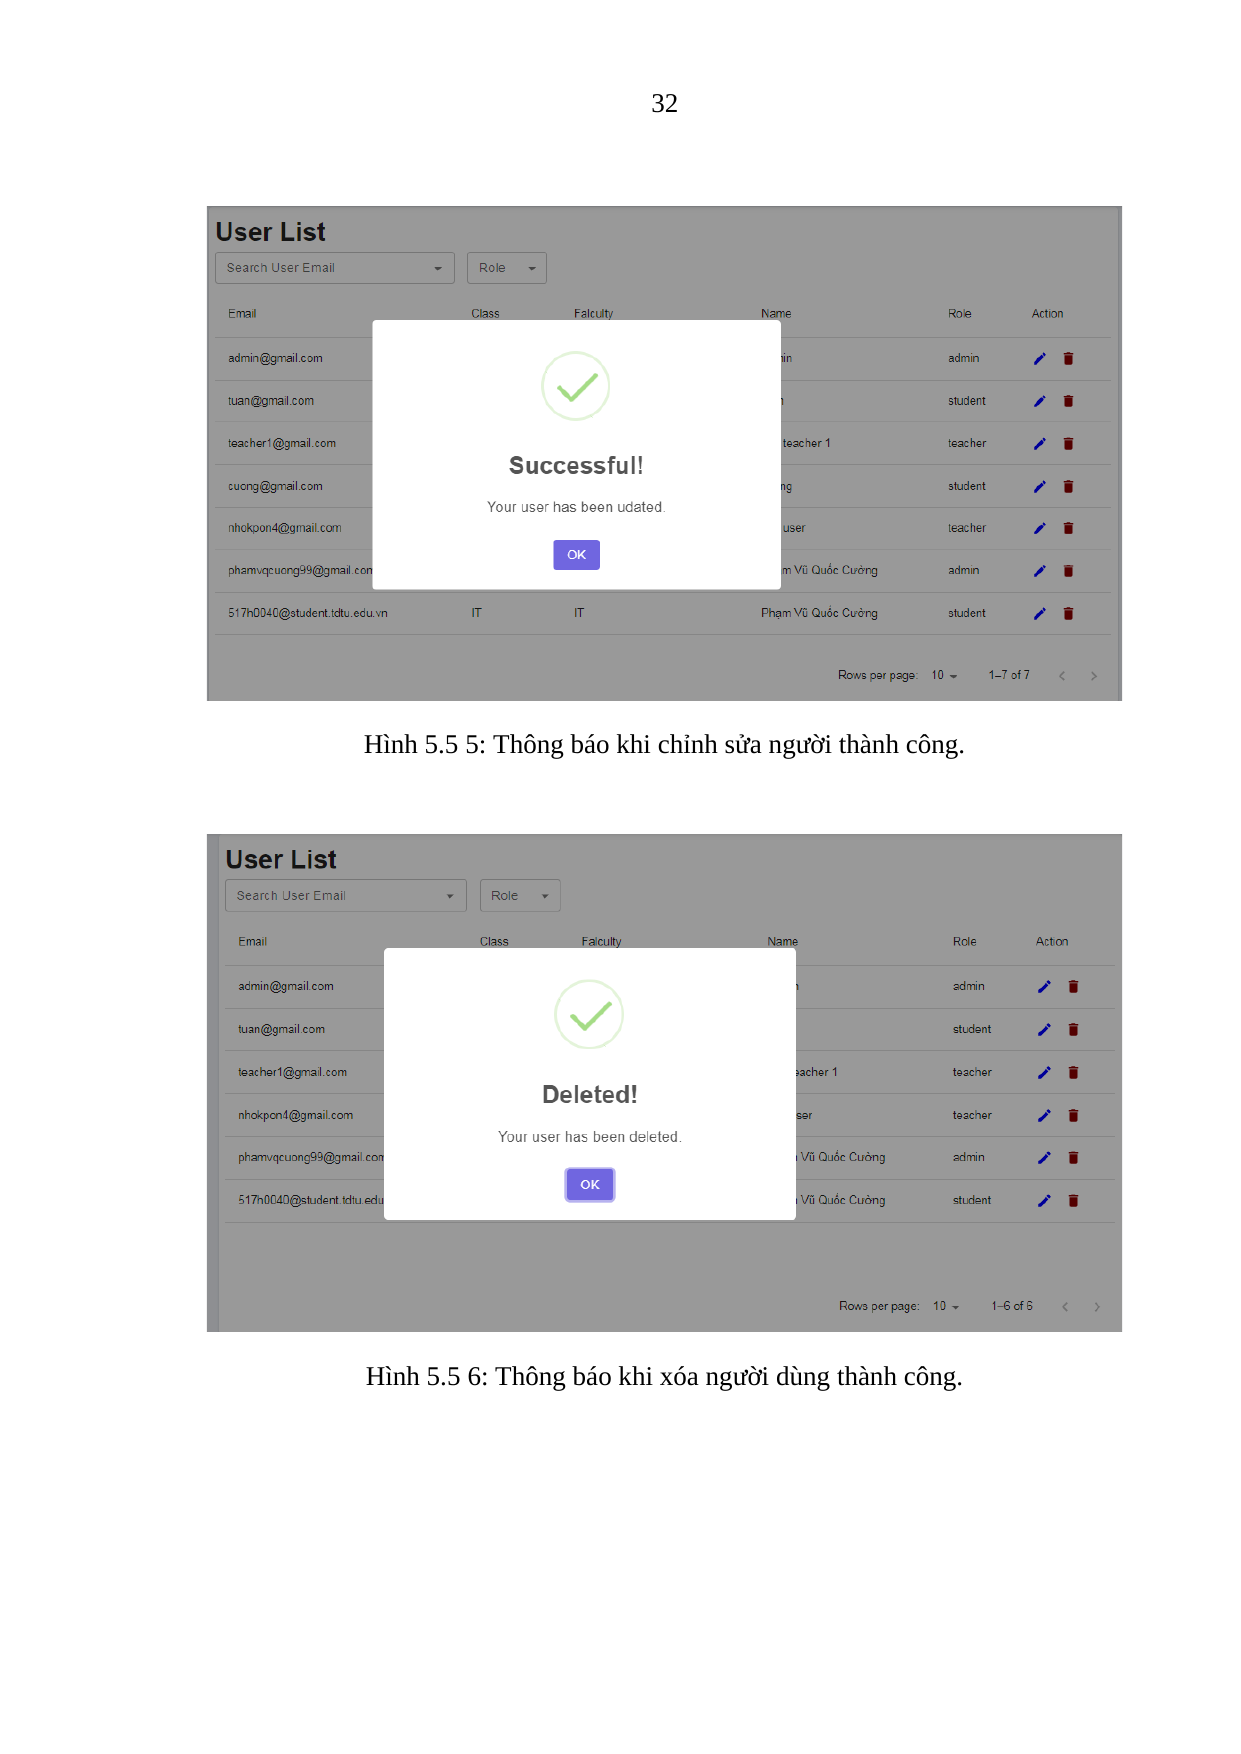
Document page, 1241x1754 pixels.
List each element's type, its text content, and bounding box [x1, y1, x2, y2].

picture [206, 834, 1123, 1332]
picture [206, 206, 1123, 701]
